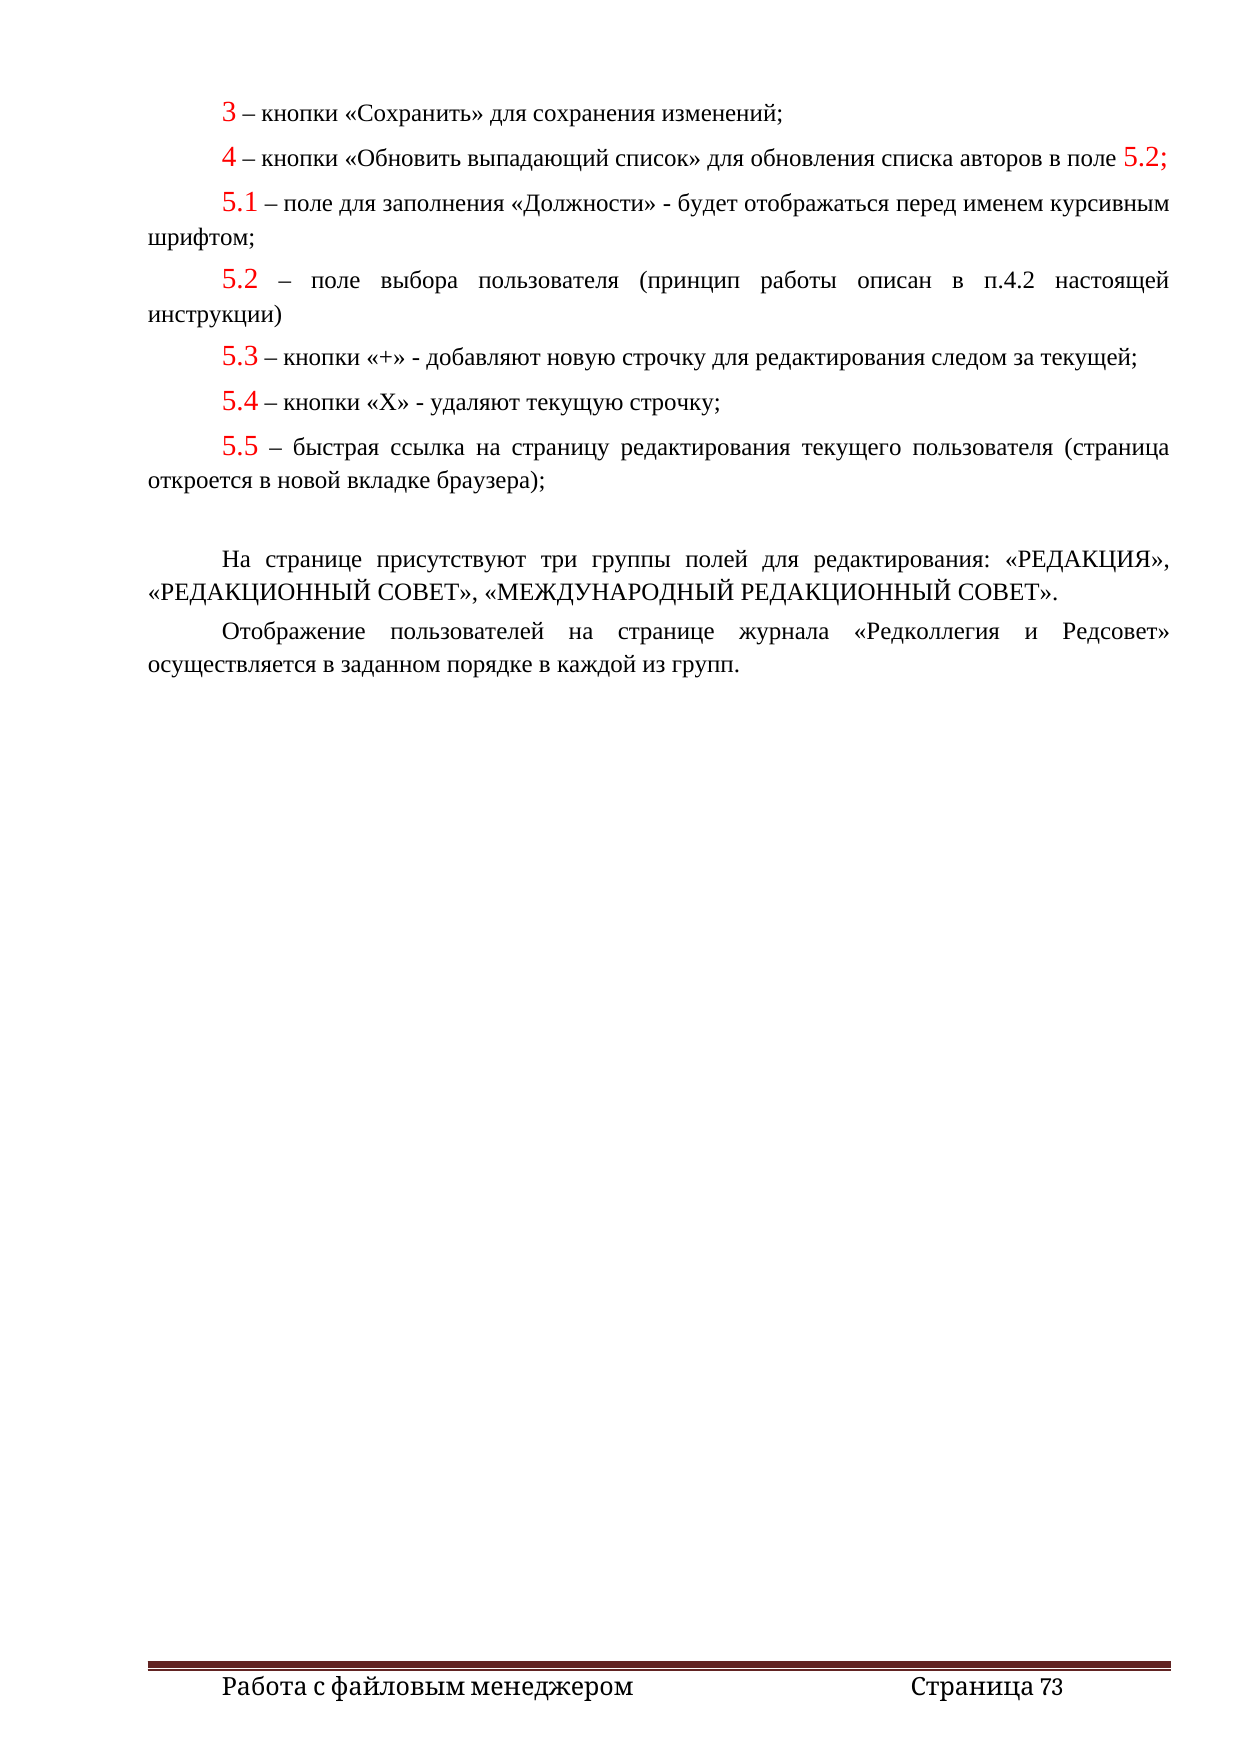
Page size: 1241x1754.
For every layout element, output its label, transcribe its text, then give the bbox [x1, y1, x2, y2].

text 4 – кнопки «Обновить выпадающий список» для обновления списка авторов в поле 5.2; [148, 139, 1171, 173]
text 3 – кнопки «Сохранить» для сохранения изменений; [148, 94, 1171, 128]
text 5.5 – быстрая ссылка на страницу редактирования текущего пользователя (страница откроется в новой вкладке браузера); [148, 428, 1171, 494]
text 5.4 – кнопки «Х» - удаляют текущую строчку; [148, 383, 1171, 417]
text На странице присутствуют три группы полей для редактирования: «РЕДАКЦИЯ», «РЕДАКЦИОННЫЙ СОВЕТ», «МЕЖДУНАРОДНЫЙ РЕДАКЦИОННЫЙ СОВЕТ». [148, 544, 1171, 606]
text 5.3 – кнопки «+» - добавляют новую строчку для редактирования следом за текущей; [148, 338, 1171, 372]
text 5.1 – поле для заполнения «Должности» - будет отображаться перед именем курсивным шрифтом; [148, 184, 1171, 251]
text 5.2 – поле выбора пользователя (принцип работы описан в п.4.2 настоящей инструкции) [148, 261, 1171, 328]
text Отображение пользователей на странице журнала «Редколлегия и Редсовет» осуществляется в заданном порядке в каждой из групп. [148, 616, 1171, 678]
